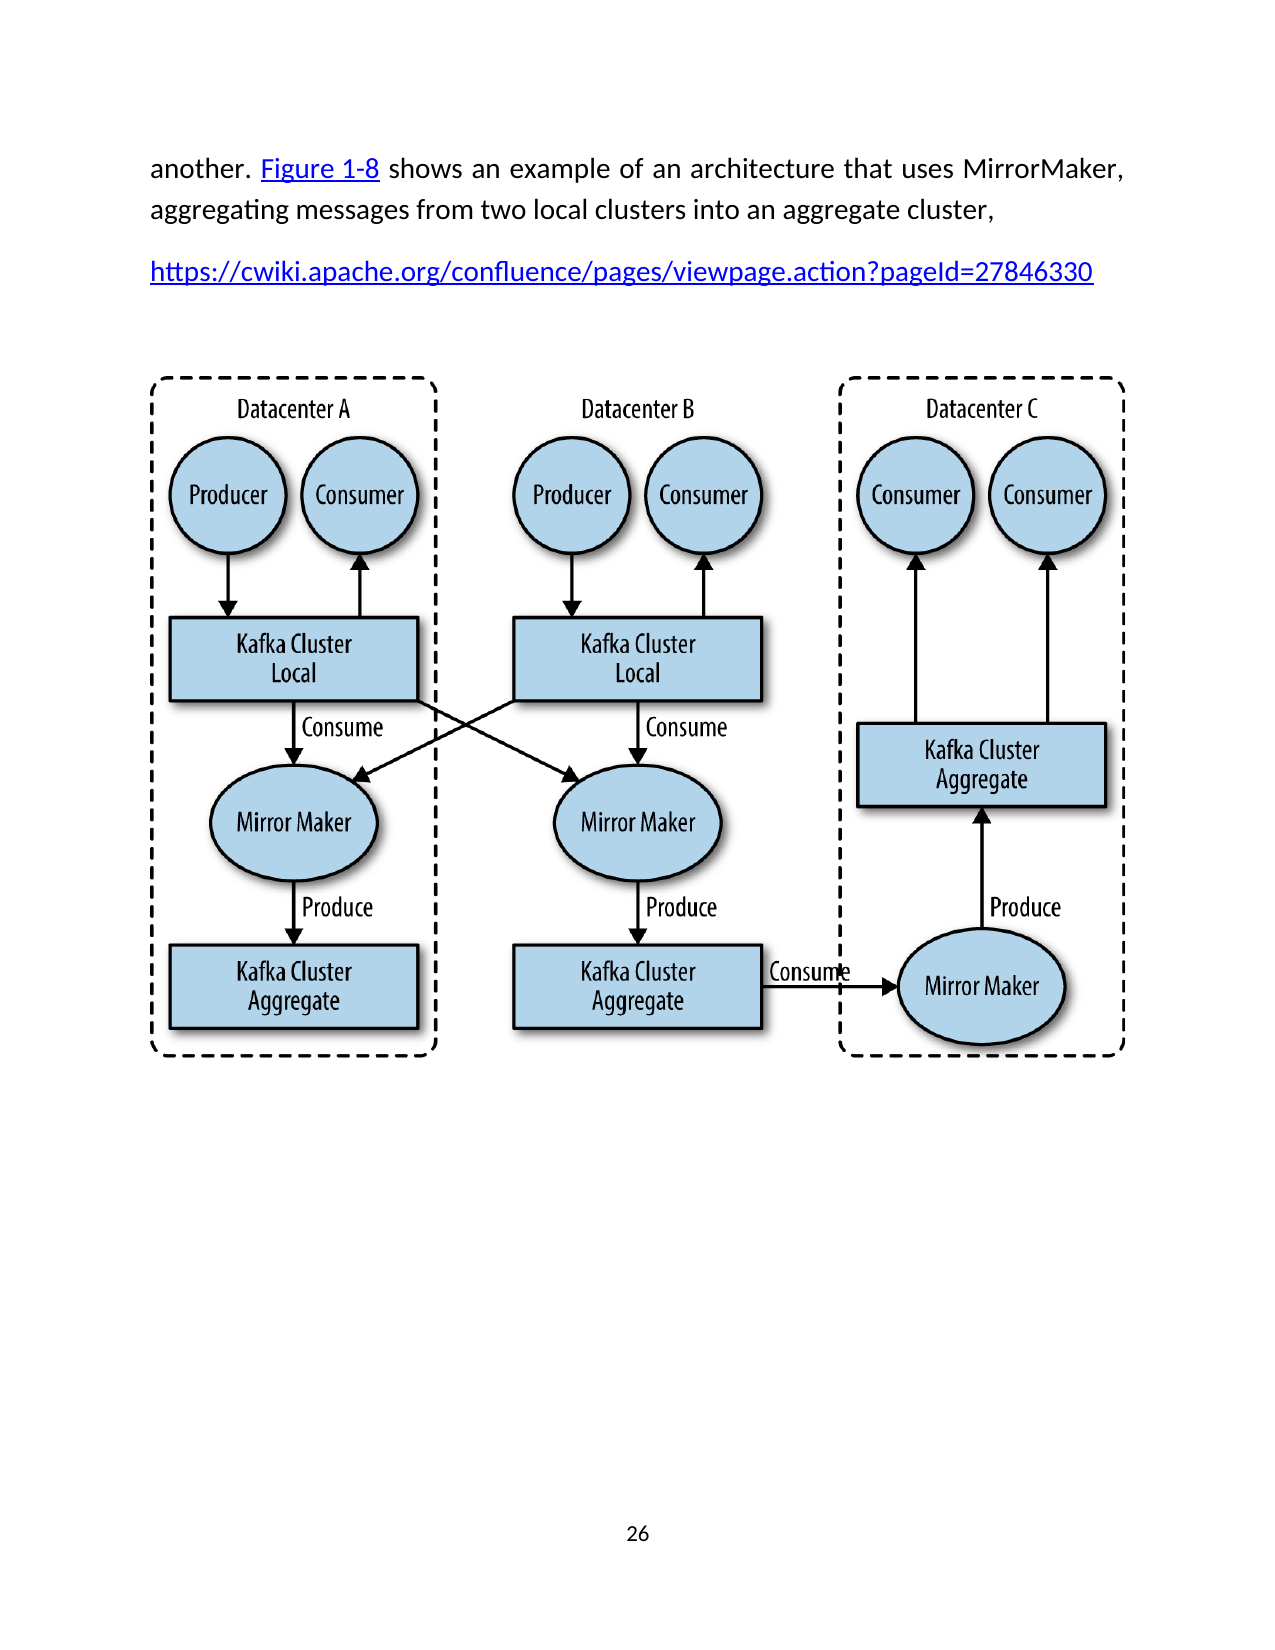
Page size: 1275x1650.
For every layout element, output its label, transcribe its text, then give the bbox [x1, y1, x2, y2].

picture [150, 376, 1125, 1065]
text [150, 150, 1125, 227]
text https://cwiki.apache.org/confluence/pages/viewpage.action?pageId=27846330 [150, 253, 1125, 288]
